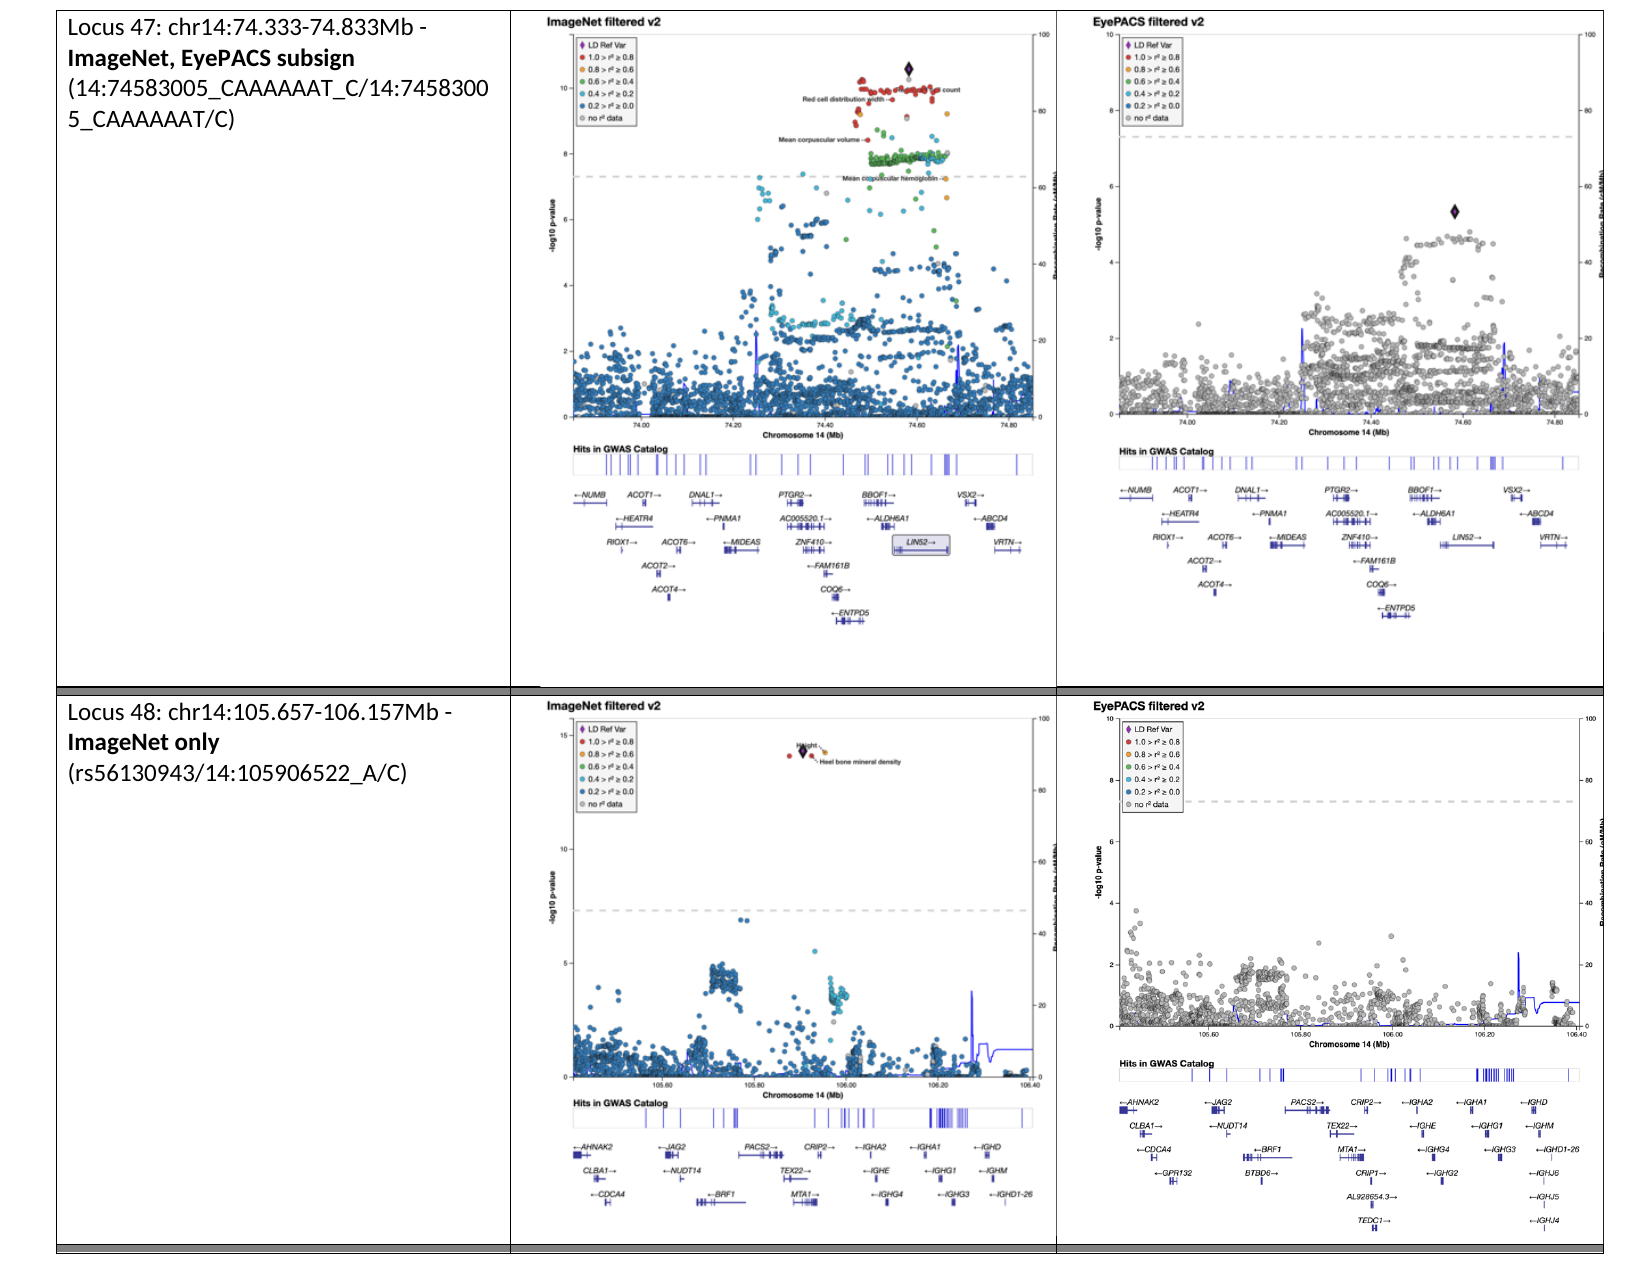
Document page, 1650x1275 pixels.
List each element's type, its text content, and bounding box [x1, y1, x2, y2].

table_cell [511, 11, 540, 686]
table_cell [511, 696, 1056, 1244]
table_cell Locus 47: chr14:74.333-74.833Mb - ImageNet, EyePACS subsign (14:74583005_CAAAAAAT_C/14:74583005_CAAAAAAT/C) [57, 11, 510, 686]
table_cell [1057, 11, 1603, 686]
table_cell [1057, 1245, 1603, 1252]
table_cell Locus 48: chr14:105.657-106.157Mb - ImageNet only (rs56130943/14:105906522_A/C) [57, 696, 510, 1244]
table_cell [57, 688, 510, 695]
table_cell [511, 1245, 1056, 1252]
table_cell [1057, 688, 1603, 695]
table_cell [57, 1245, 510, 1252]
table_cell [511, 688, 1056, 695]
table_cell [1057, 696, 1086, 1244]
